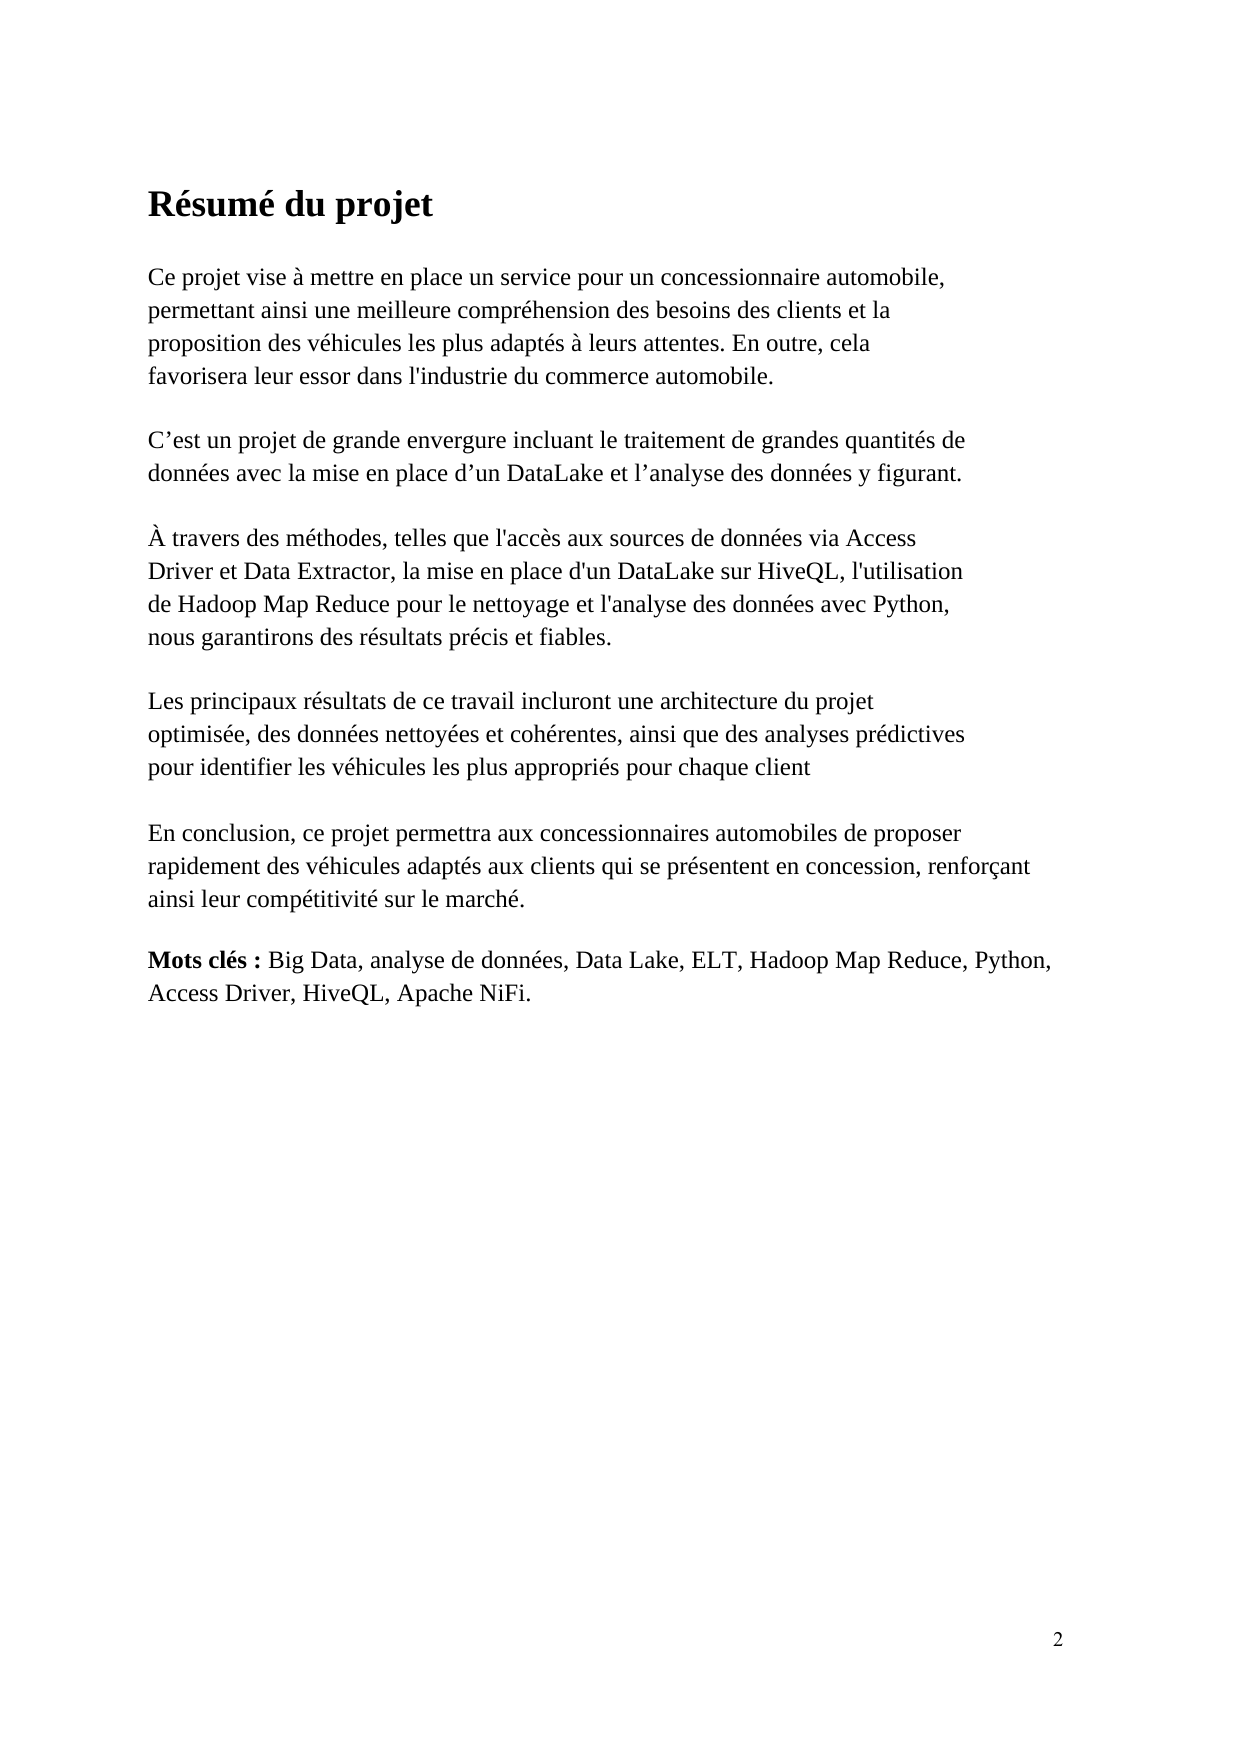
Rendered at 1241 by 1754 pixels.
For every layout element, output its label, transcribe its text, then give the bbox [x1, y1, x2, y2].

text Ce projet vise à mettre en place un service pour un concessionnaire automobile, permettant ainsi une meilleure compréhension des besoins des clients et la proposition des véhicules les plus adaptés à leurs attentes. En outre, cela favorisera leur essor dans l'industrie du commerce automobile. [148, 262, 967, 390]
text Les principaux résultats de ce travail incluront une architecture du projet optimisée, des données nettoyées et cohérentes, ainsi que des analyses prédictives pour identifier les véhicules les plus appropriés pour chaque client [148, 686, 967, 781]
text C’est un projet de grande envergure incluant le traitement de grandes quantités de données avec la mise en place d’un DataLake et l’analyse des données y figurant. [148, 425, 967, 487]
text À travers des méthodes, telles que l'accès aux sources de données via Access Driver et Data Extractor, la mise en place d'un DataLake sur HiveQL, l'utilisation de Hadoop Map Reduce pour le nettoyage et l'analyse des données avec Python, nous garantirons des résultats précis et fiables. [148, 523, 967, 651]
text En conclusion, ce projet permettra aux concessionnaires automobiles de proposer rapidement des véhicules adaptés aux clients qui se présentent en concession, renforçant ainsi leur compétitivité sur le marché. Mots clés : Big Data, analyse de données, Data Lake, ELT, Hadoop Map Reduce, Python, Access Driver, HiveQL, Apache NiFi. [148, 818, 1063, 1034]
text Résumé du projet [148, 181, 967, 224]
